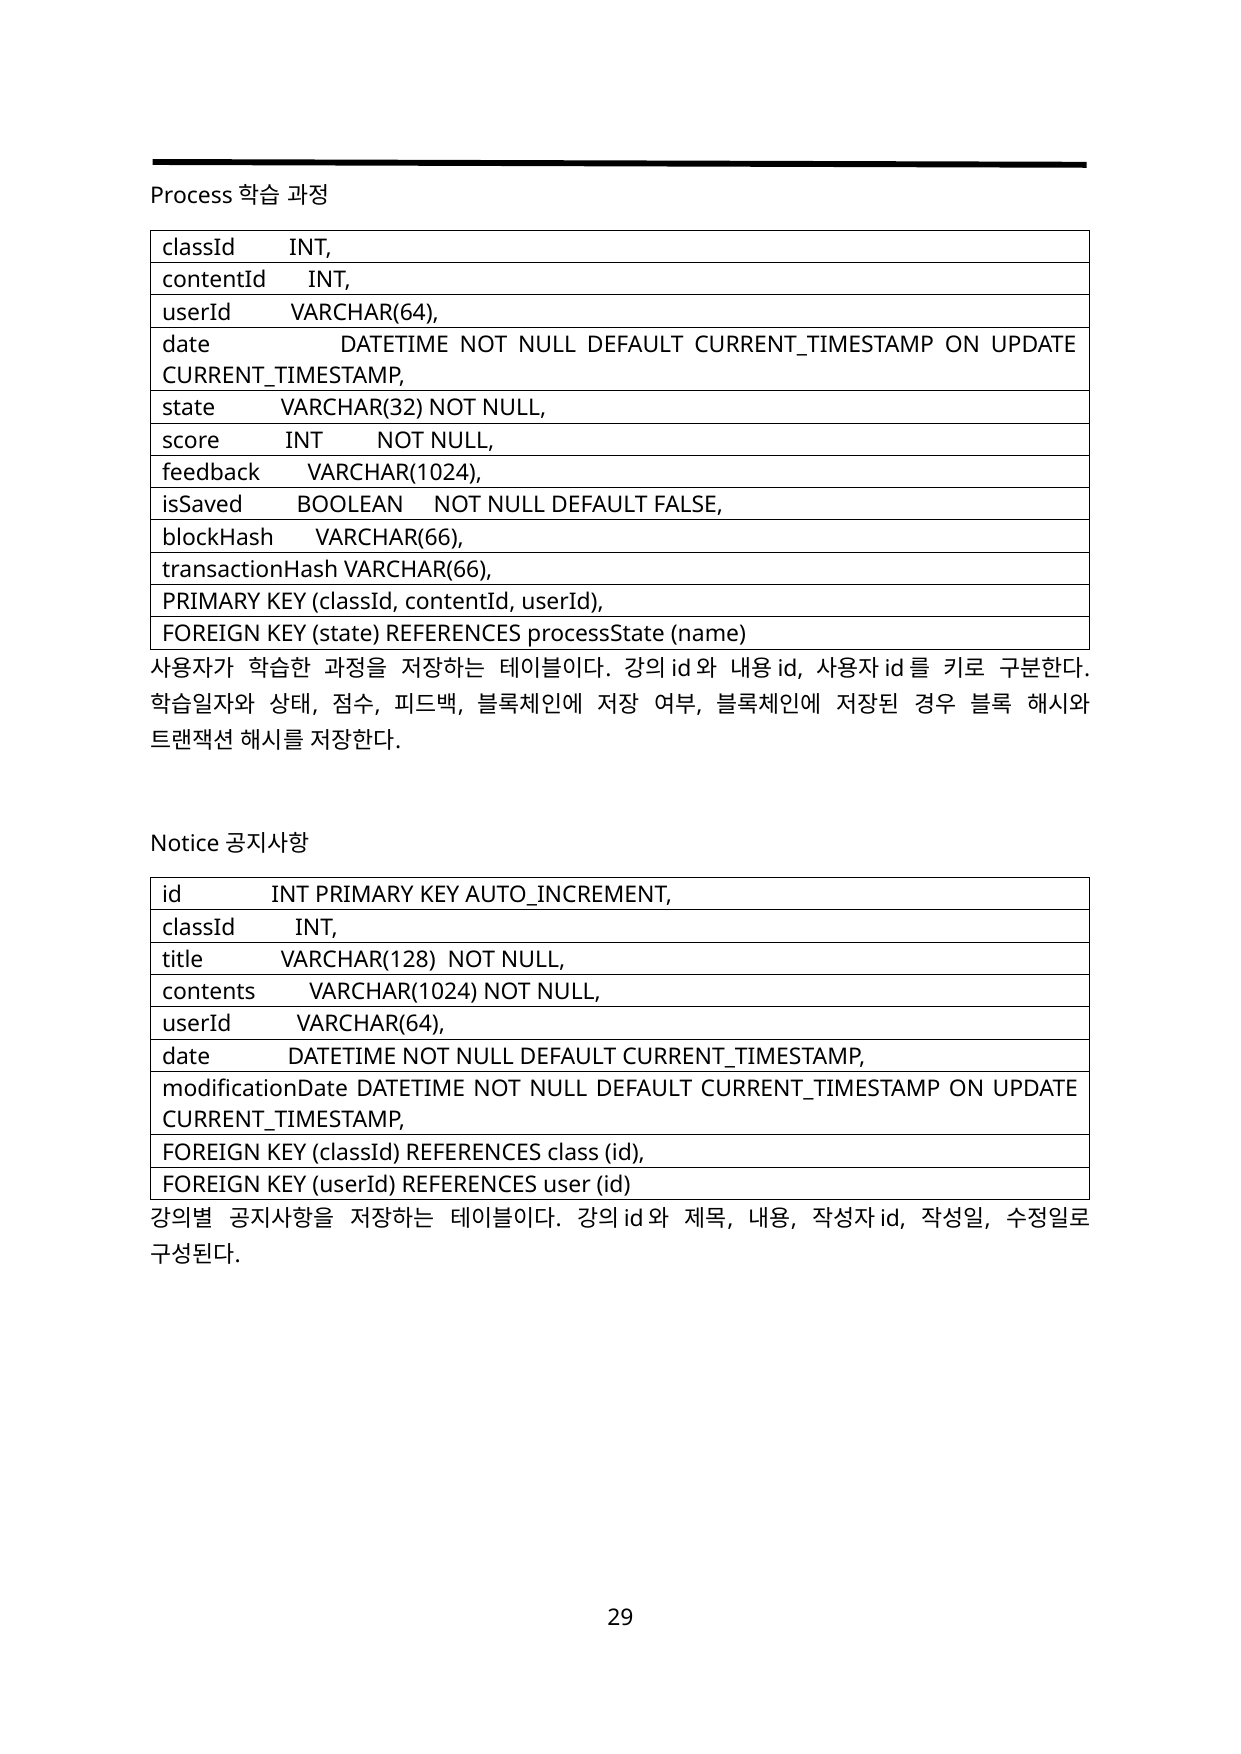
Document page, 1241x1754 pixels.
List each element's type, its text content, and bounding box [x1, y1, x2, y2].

table_cell FOREIGN KEY (classId) REFERENCES class (id), [151, 1135, 1089, 1167]
text 사용자가 학습한 과정을 저장하는 테이블이다. 강의id와 내용id, 사용자id를 키로 구분한다. 학습일자와 상태, 점수, 피드백, 블록체인에 저장 여부, 블록체인에 저장된 경우 블록 해시와 트랜잭션 해시를 저장한다. [150, 650, 1090, 755]
text Notice 공지사항 [150, 824, 1090, 858]
table_cell blockHash VARCHAR(66), [151, 520, 1089, 552]
table_cell title VARCHAR(128) NOT NULL, [151, 943, 1089, 974]
table_cell userId VARCHAR(64), [151, 1007, 1089, 1038]
table_cell FOREIGN KEY (userId) REFERENCES user (id) [151, 1168, 1089, 1199]
table_cell state VARCHAR(32) NOT NULL, [151, 391, 1089, 422]
table_header id INT PRIMARY KEY AUTO_INCREMENT, [151, 878, 1089, 909]
table_cell transactionHash VARCHAR(66), [151, 553, 1089, 584]
table_cell score INT NOT NULL, [151, 424, 1089, 455]
table_cell classId INT, [151, 910, 1089, 942]
text Process 학습 과정 [150, 177, 1090, 211]
text 강의별 공지사항을 저장하는 테이블이다. 강의id와 제목, 내용, 작성자id, 작성일, 수정일로 구성된다. [150, 1200, 1090, 1269]
table_cell isSaved BOOLEAN NOT NULL DEFAULT FALSE, [151, 488, 1089, 519]
table_cell date DATETIME NOT NULL DEFAULT CURRENT_TIMESTAMP, [151, 1040, 1089, 1071]
table_cell userId VARCHAR(64), [151, 295, 1089, 327]
table_cell date DATETIME NOT NULL DEFAULT CURRENT_TIMESTAMP ON UPDATE CURRENT_TIMESTAMP, [151, 328, 1089, 390]
table_cell contents VARCHAR(1024) NOT NULL, [151, 975, 1089, 1006]
table_cell PRIMARY KEY (classId, contentId, userId), [151, 585, 1089, 616]
table_cell modificationDate DATETIME NOT NULL DEFAULT CURRENT_TIMESTAMP ON UPDATE CURRENT_TIMESTAMP, [151, 1072, 1089, 1134]
table_cell feedback VARCHAR(1024), [151, 456, 1089, 487]
table_cell contentId INT, [151, 263, 1089, 294]
table_header classId INT, [151, 231, 1089, 262]
table_cell FOREIGN KEY (state) REFERENCES processState (name) [151, 617, 1089, 648]
